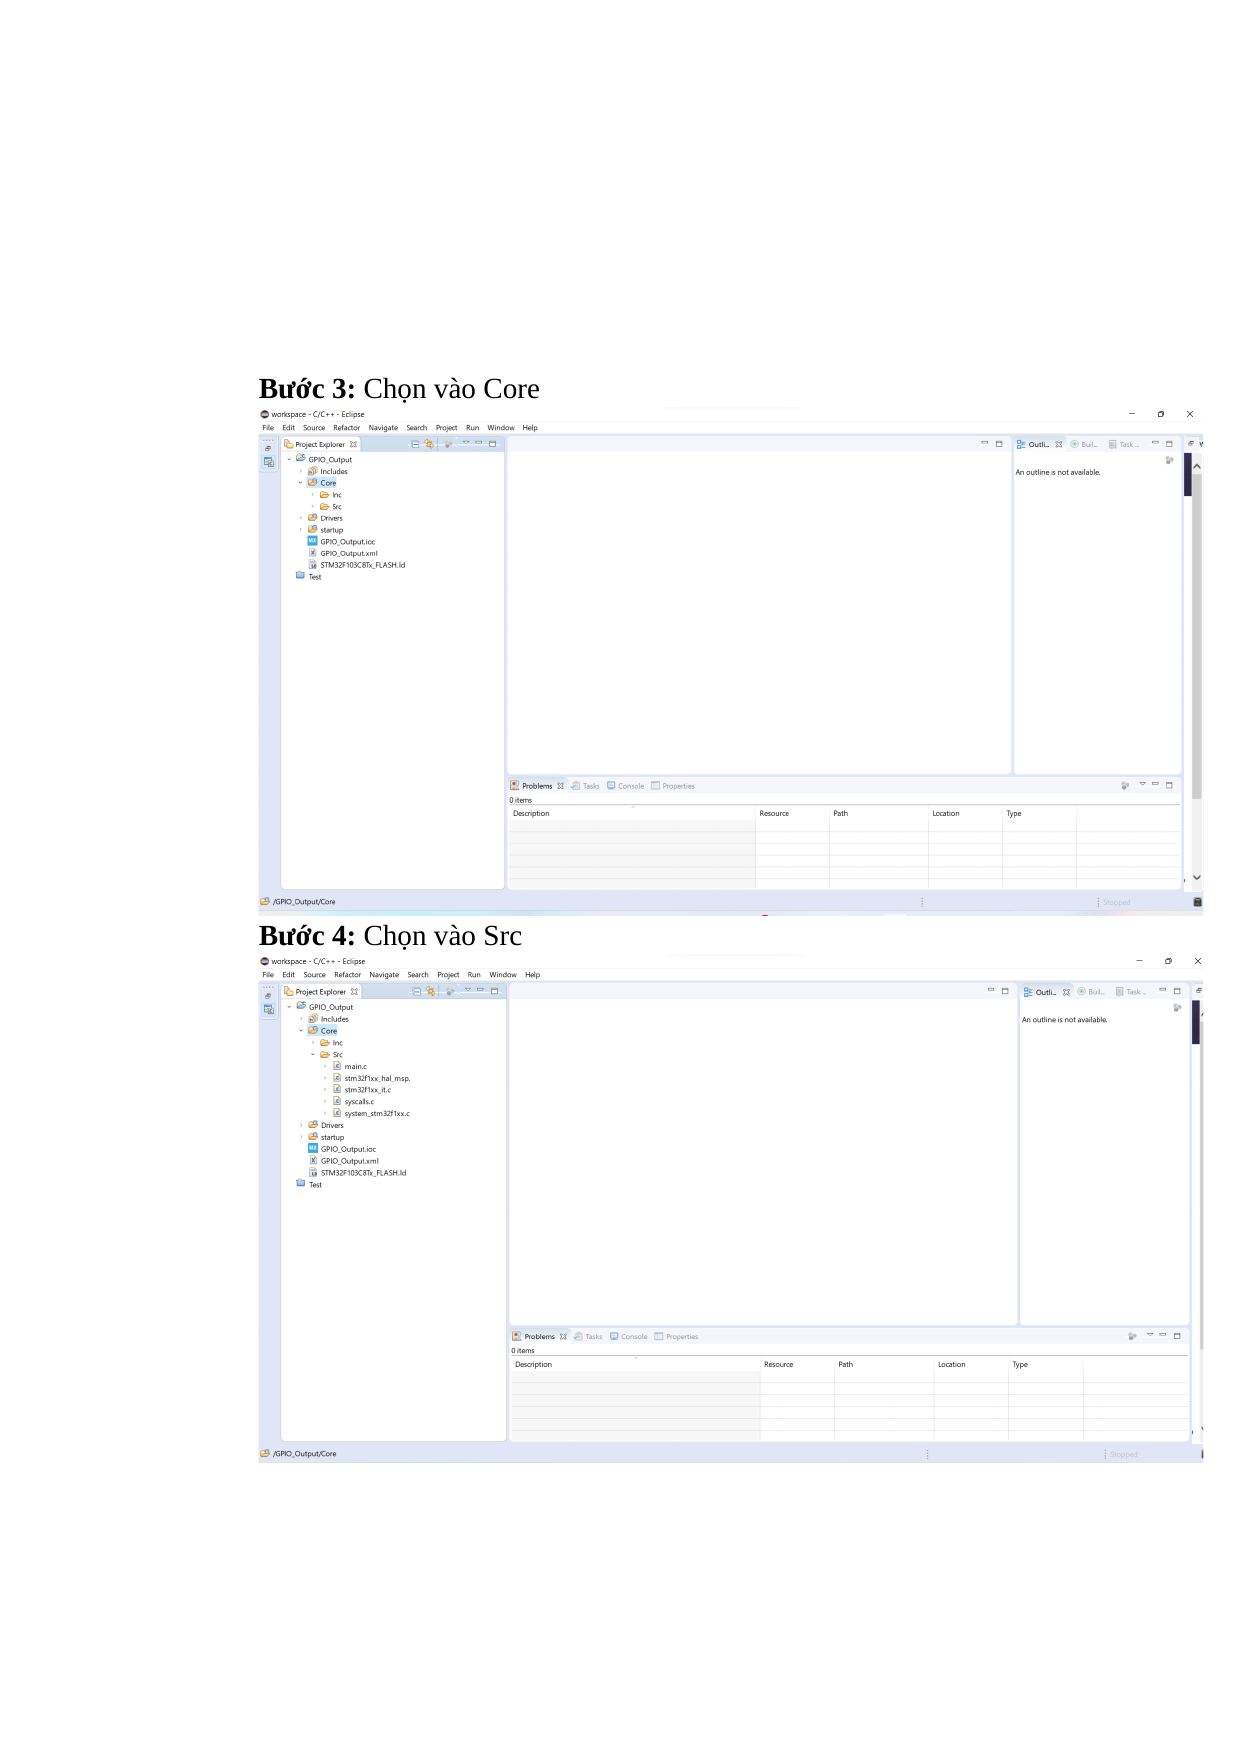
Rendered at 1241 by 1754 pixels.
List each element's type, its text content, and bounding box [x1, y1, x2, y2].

picture [258, 407, 1204, 916]
list Bước 4: Chọn vào Src [258, 918, 1122, 952]
picture [258, 954, 1204, 1463]
list Bước 3: Chọn vào Core [258, 371, 1122, 405]
